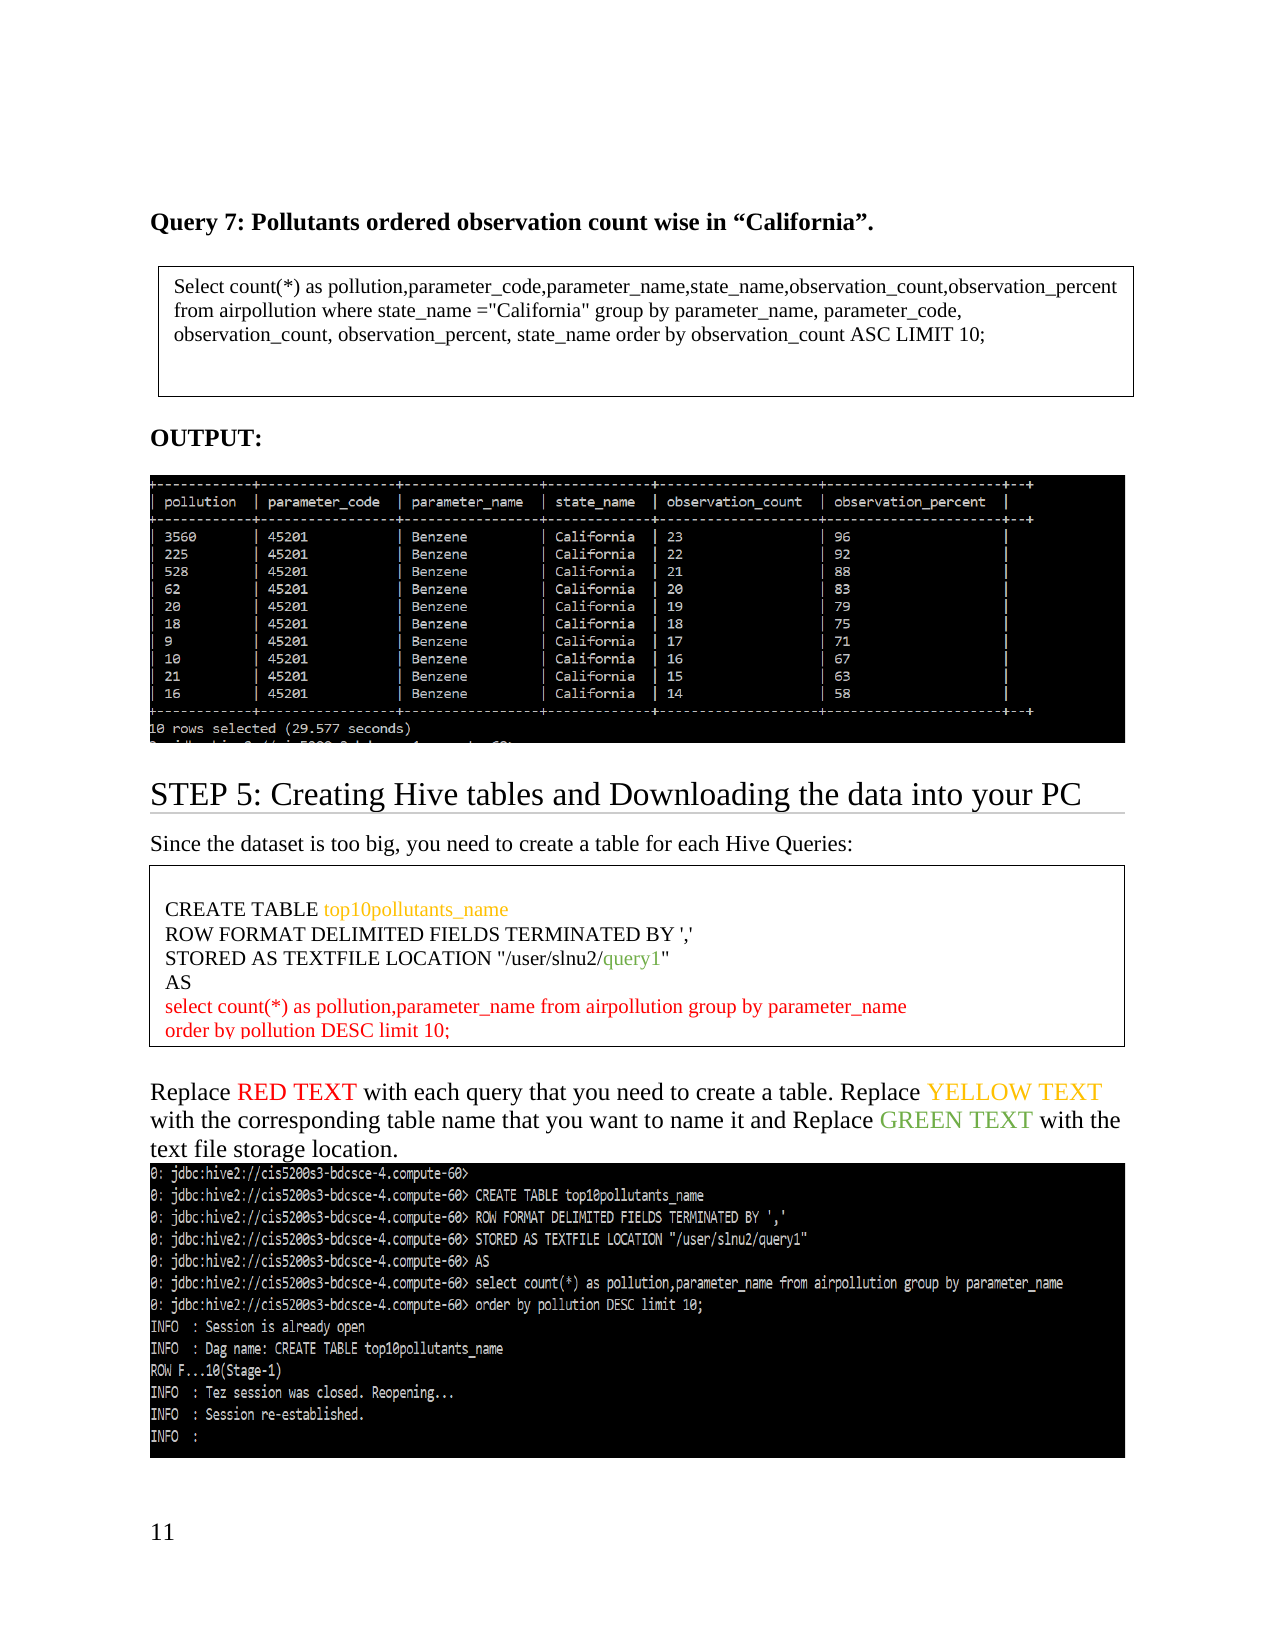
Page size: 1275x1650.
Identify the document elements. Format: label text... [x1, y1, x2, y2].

text OUTPUT: [150, 260, 1125, 452]
picture [150, 475, 1125, 743]
text Since the dataset is too big, you need to create a table for each Hive Queries: [150, 829, 1125, 856]
text Query 7: Pollutants ordered observation count wise in “California”. [150, 207, 1125, 236]
text Replace RED TEXT with each query that you need to create a table. Replace YELLOW TEXT with the corresponding table name that you want to name it and Replace GREEN TEXT with the text file storage location. [150, 1077, 1125, 1163]
text STEP 5: Creating Hive tables and Downloading the data into your PC [150, 774, 1125, 812]
picture [150, 1163, 1125, 1458]
